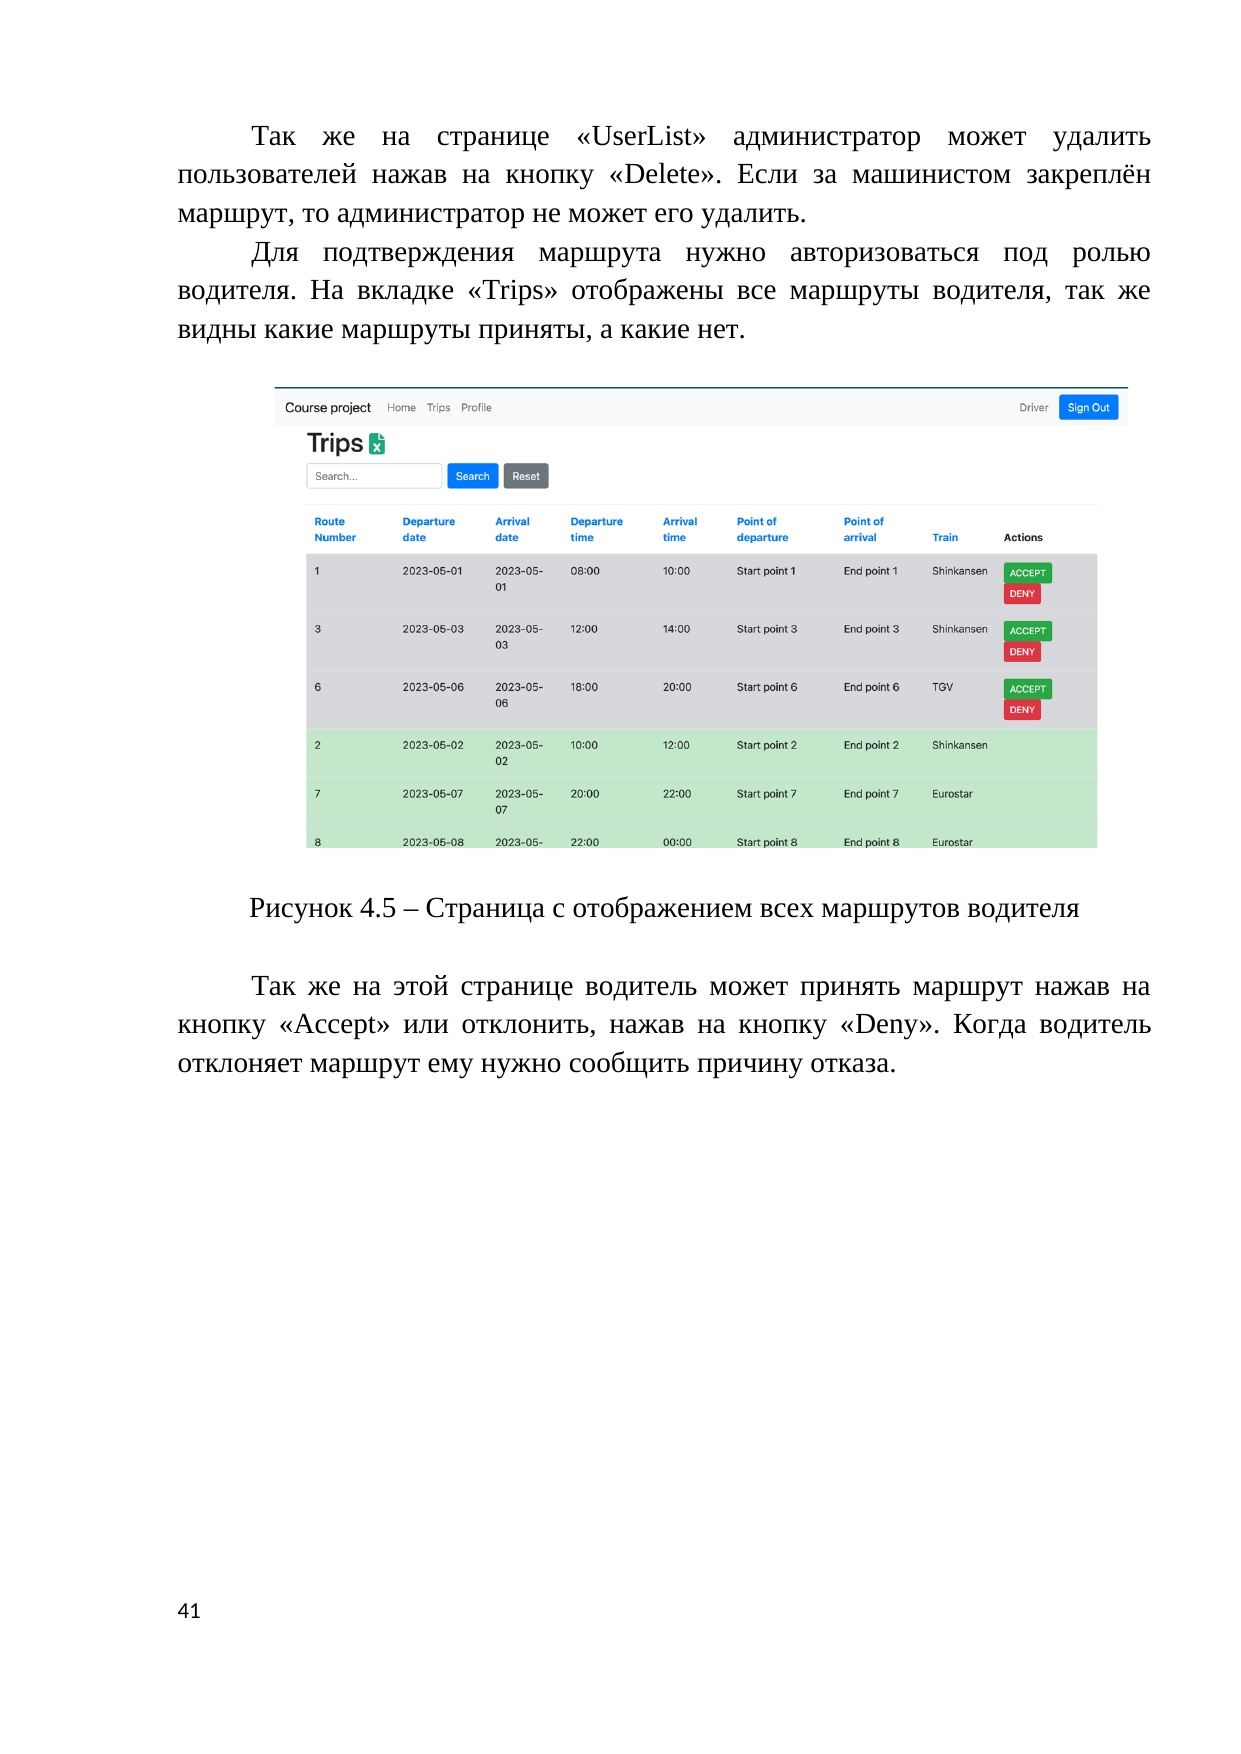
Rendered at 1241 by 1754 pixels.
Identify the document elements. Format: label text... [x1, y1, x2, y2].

text Так же на этой странице водитель может принять маршрут нажав на кнопку «Accept» или отклонить, нажав на кнопку «Deny». Когда водитель отклоняет маршрут ему нужно сообщить причину отказа. [177, 968, 1152, 1078]
picture [274, 387, 1129, 848]
text Так же на странице «UserList» администратор может удалить пользователей нажав на кнопку «Delete». Если за машинистом закреплён маршрут, то администратор не может его удалить. [177, 118, 1152, 229]
text Для подтверждения маршрута нужно авторизоваться под ролью водителя. На вкладке «Trips» отображены все маршруты водителя, так же видны какие маршруты приняты, а какие нет. [177, 234, 1152, 344]
text Рисунок 4.5 – Страница с отображением всех маршрутов водителя [177, 891, 1152, 924]
